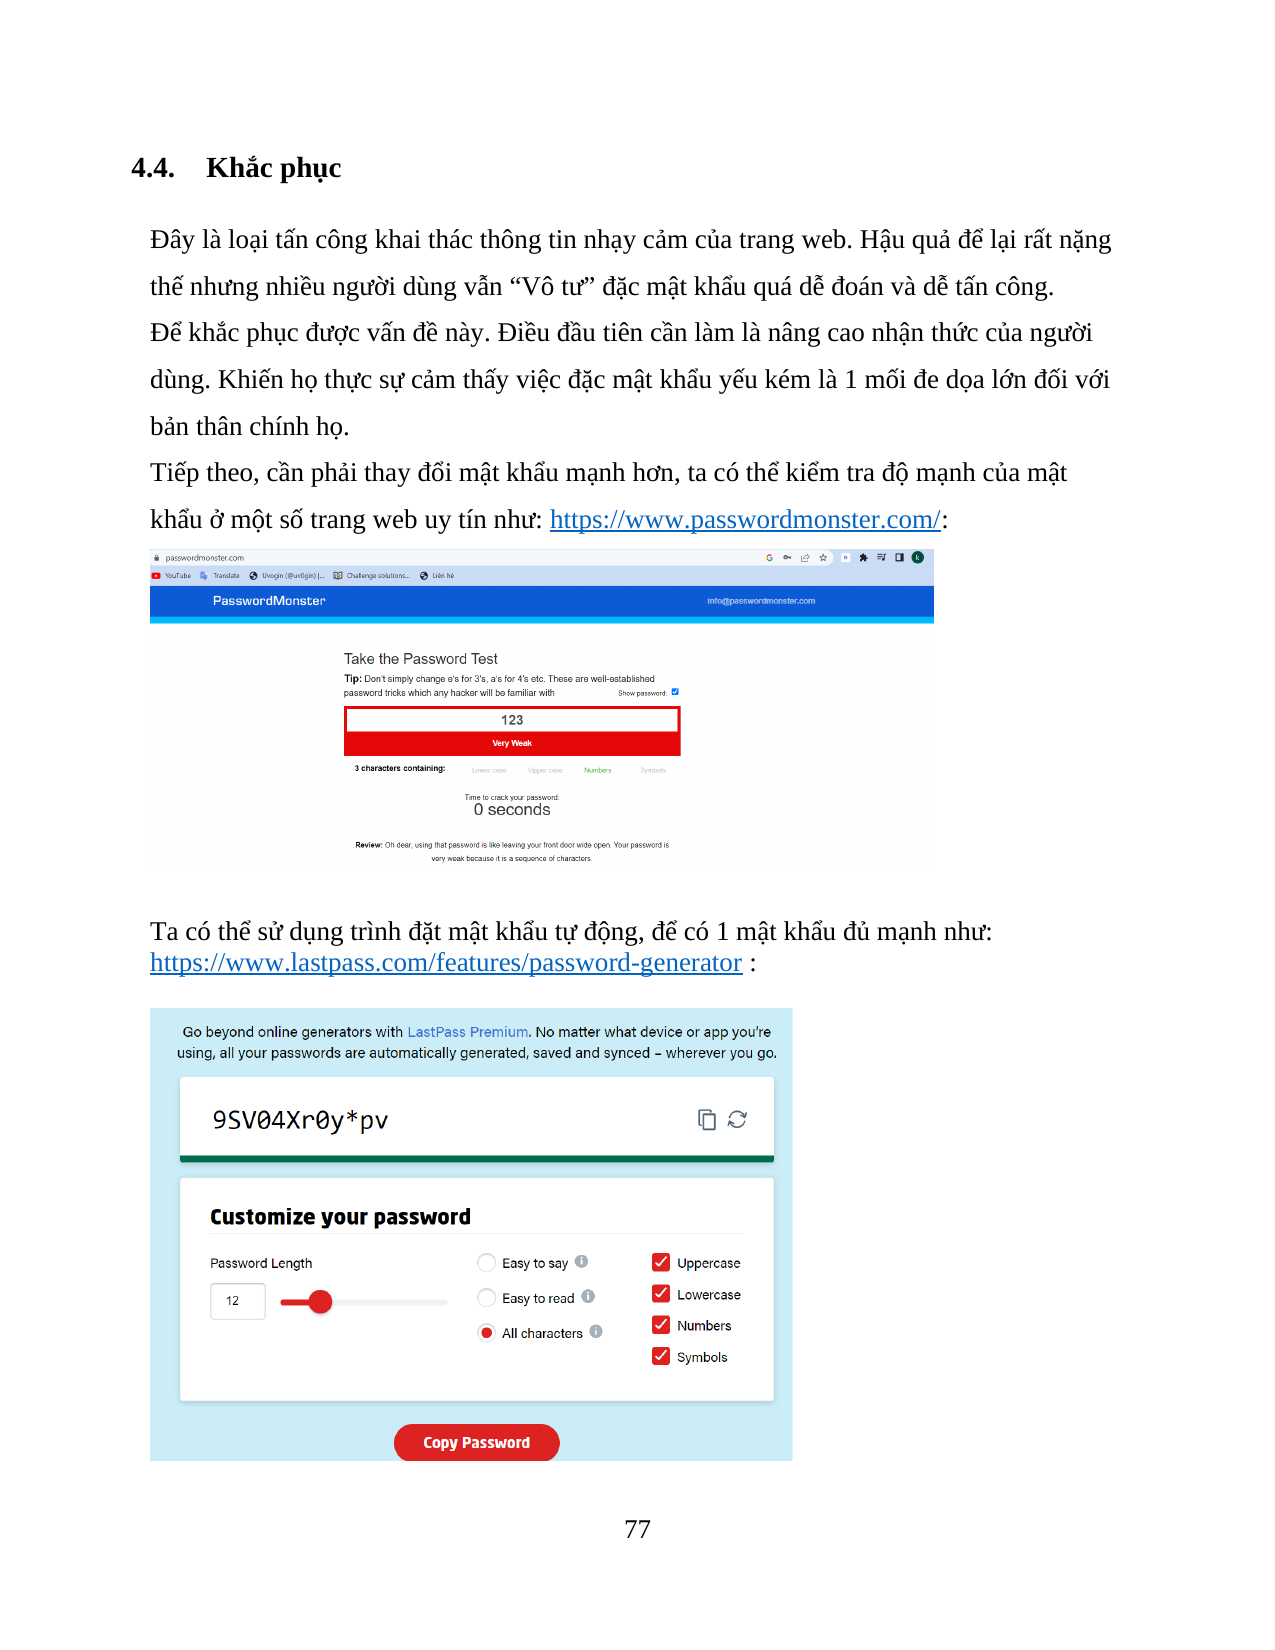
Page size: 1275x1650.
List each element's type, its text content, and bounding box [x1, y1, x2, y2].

text Tiếp theo, cần phải thay đổi mật khẩu mạnh hơn, ta có thể kiểm tra độ mạnh của mật khẩu ở một số trang web uy tín như: https://www.passwordmonster.com/: [150, 456, 1125, 534]
subtitle Khắc phục [131, 150, 1052, 183]
picture [150, 624, 934, 869]
text Đây là loại tấn công khai thác thông tin nhạy cảm của trang web. Hậu quả để lại rất nặng thế nhưng nhiều người dùng vẫn “Vô tư” đặc mật khẩu quá dễ đoán và dễ tấn công. [150, 223, 1125, 301]
picture [150, 1008, 793, 1461]
picture [150, 549, 934, 616]
text Để khắc phục được vấn đề này. Điều đầu tiên cần làm là nâng cao nhận thức của người dùng. Khiến họ thực sự cảm thấy việc đặc mật khẩu yếu kém là 1 mối đe dọa lớn đối với bản thân chính họ. [150, 316, 1125, 441]
text Ta có thể sử dụng trình đặt mật khẩu tự động, để có 1 mật khẩu đủ mạnh như: https://www.lastpass.com/features/password-generator : [150, 915, 1125, 977]
